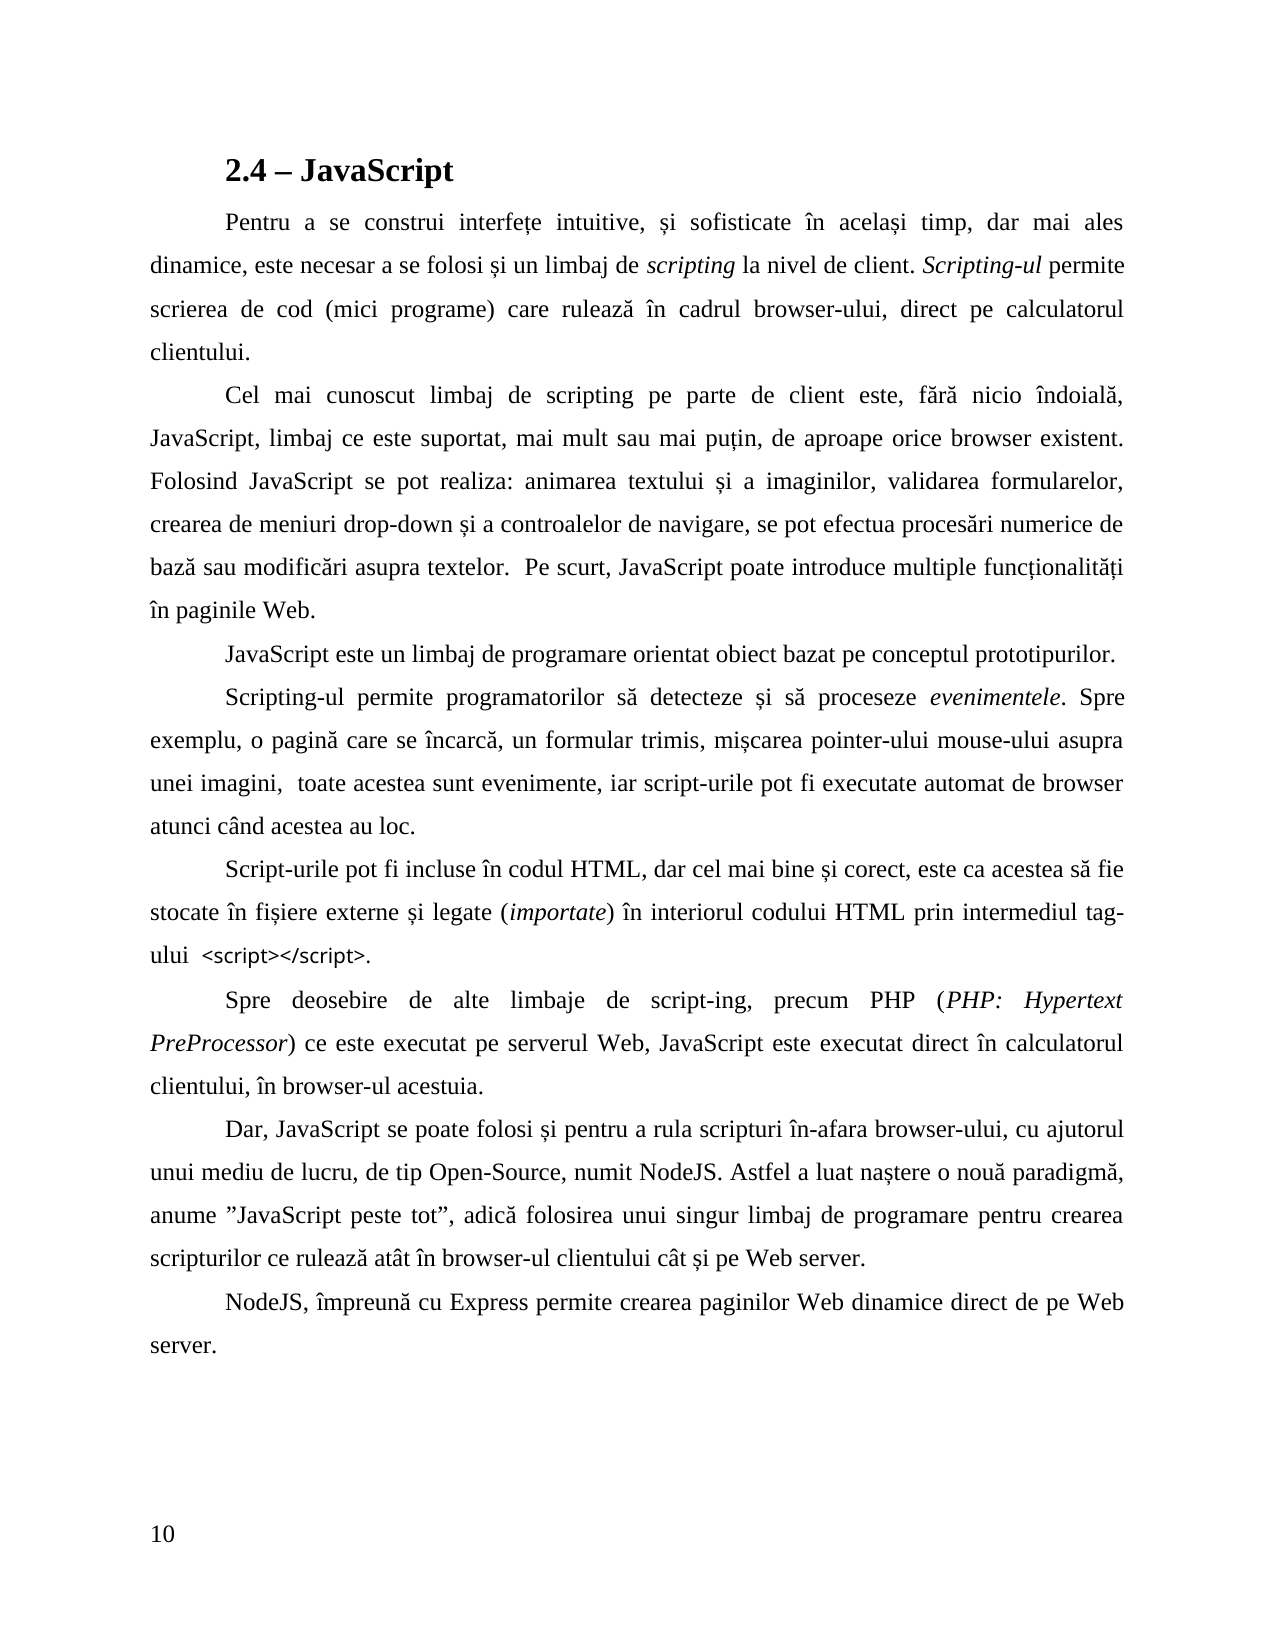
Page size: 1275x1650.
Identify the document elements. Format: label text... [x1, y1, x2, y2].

text Script-urile pot fi incluse în codul HTML, dar cel mai bine și corect, este ca acestea să fie stocate în fișiere externe și legate (importate) în interiorul codului HTML prin intermediul tag-ului <script></script>. [150, 854, 1125, 970]
text Scripting-ul permite programatorilor să detecteze și să proceseze evenimentele. Spre exemplu, o pagină care se încarcă, un formular trimis, mișcarea pointer-ului mouse-ului asupra unei imagini, toate acestea sunt evenimente, iar script-urile pot fi executate automat de browser atunci când acestea au loc. [150, 682, 1125, 840]
text Cel mai cunoscut limbaj de scripting pe parte de client este, fără nicio îndoială, JavaScript, limbaj ce este suportat, mai mult sau mai puțin, de aproape orice browser existent. Folosind JavaScript se pot realiza: animarea textului și a imaginilor, validarea formularelor, crearea de meniuri drop-down și a controalelor de navigare, se pot efectua procesări numerice de bază sau modificări asupra textelor. Pe scurt, JavaScript poate introduce multiple funcționalități în paginile Web. [150, 380, 1125, 624]
subtitle 2.4 – JavaScript [150, 150, 1125, 188]
text Pentru a se construi interfețe intuitive, și sofisticate în același timp, dar mai ales dinamice, este necesar a se folosi și un limbaj de scripting la nivel de client. Scripting-ul permite scrierea de cod (mici programe) care rulează în cadrul browser-ului, direct pe calculatorul clientului. [150, 207, 1125, 366]
text Spre deosebire de alte limbaje de script-ing, precum PHP (PHP: Hypertext PreProcessor) ce este executat pe serverul Web, JavaScript este executat direct în calculatorul clientului, în browser-ul acestuia. [150, 985, 1125, 1100]
text Dar, JavaScript se poate folosi și pentru a rula scripturi în-afara browser-ului, cu ajutorul unui mediu de lucru, de tip Open-Source, numit NodeJS. Astfel a luat naștere o nouă paradigmă, anume ”JavaScript peste tot”, adică folosirea unui singur limbaj de programare pentru crearea scripturilor ce rulează atât în browser-ul clientului cât și pe Web server. [150, 1114, 1125, 1272]
text NodeJS, împreună cu Express permite crearea paginilor Web dinamice direct de pe Web server. [150, 1287, 1125, 1358]
text JavaScript este un limbaj de programare orientat obiect bazat pe conceptul prototipurilor. [150, 639, 1125, 667]
